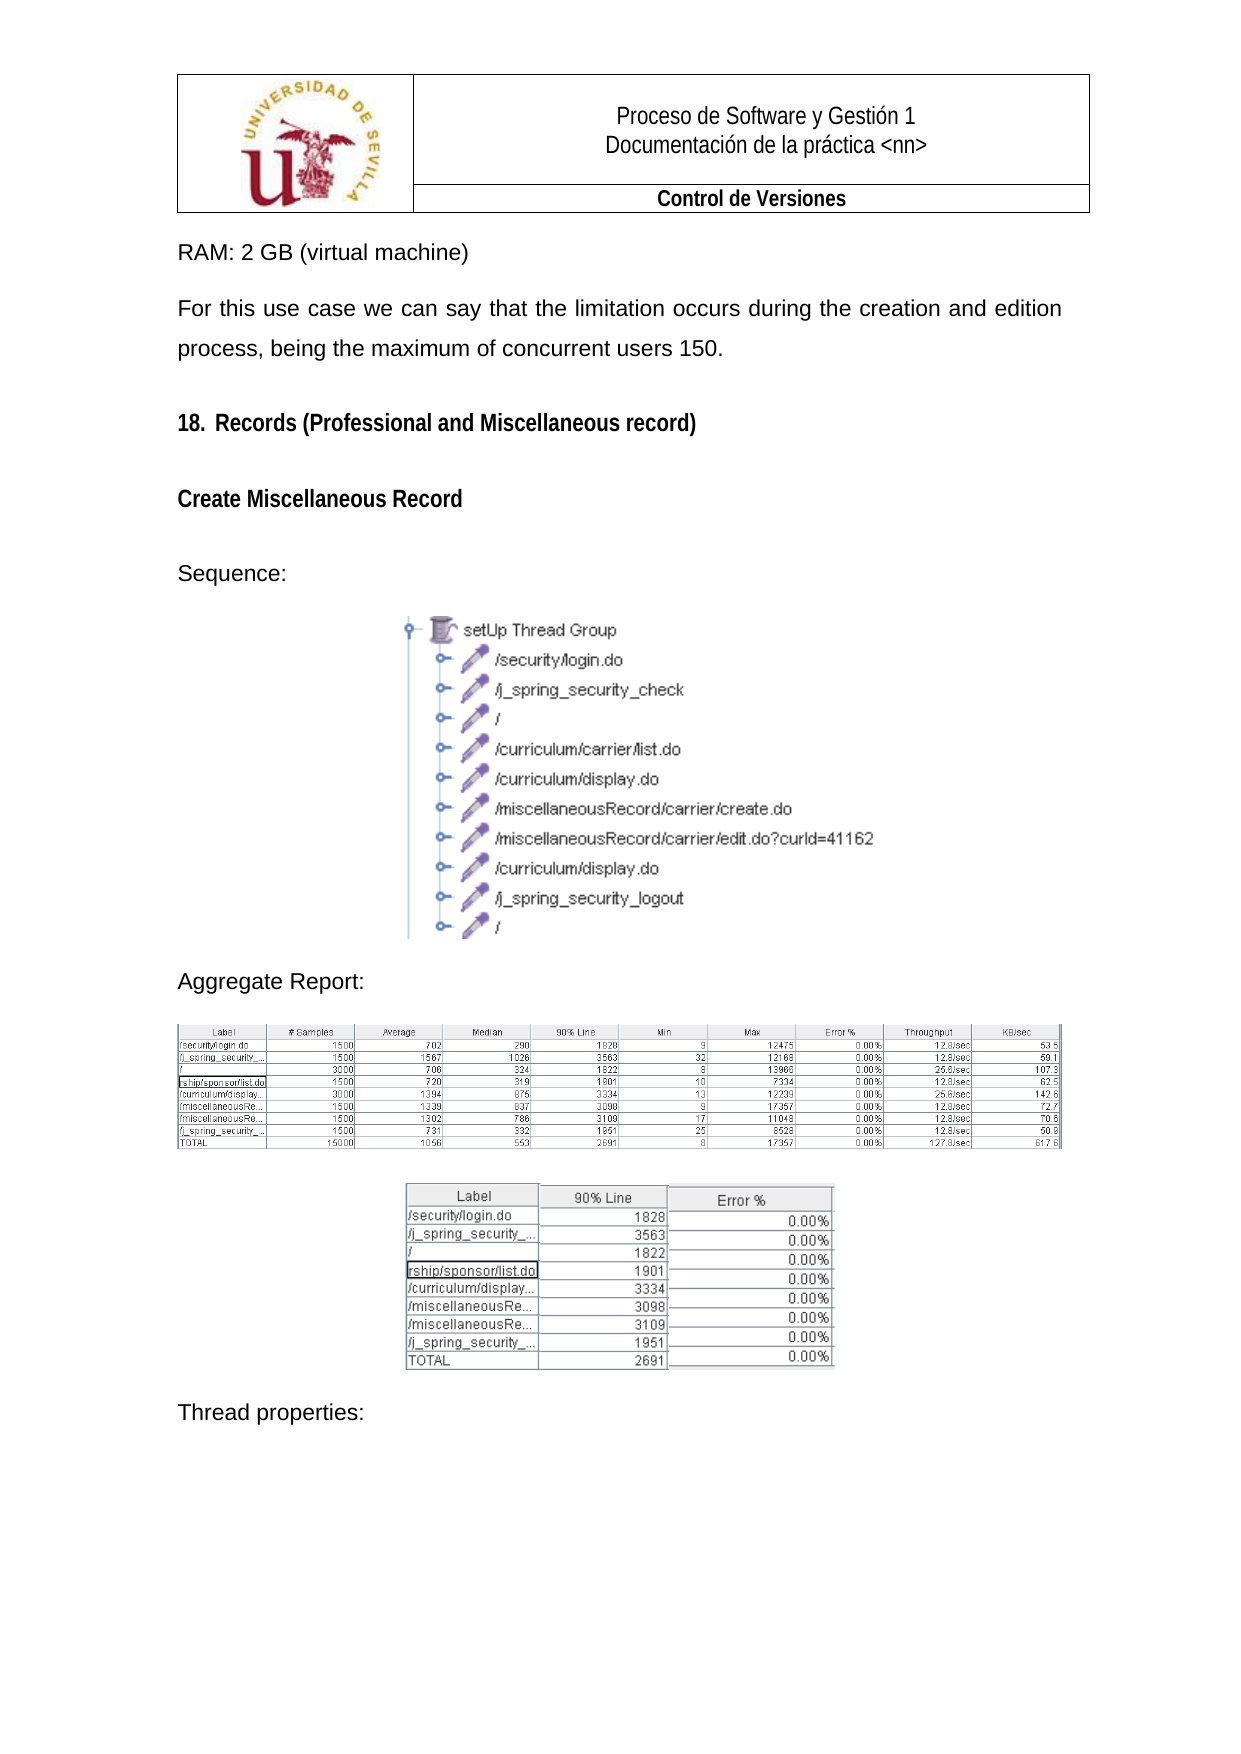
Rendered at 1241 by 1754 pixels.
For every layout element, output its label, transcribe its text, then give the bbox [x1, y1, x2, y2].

subtitle Create Miscellaneous Record [177, 484, 1063, 512]
text Thread properties: [177, 1399, 1063, 1426]
picture [405, 1183, 835, 1370]
picture [177, 1024, 1063, 1149]
subtitle Records (Professional and Miscellaneous record) [177, 408, 1063, 436]
text RAM: 2 GB (virtual machine) [177, 239, 1063, 266]
text Aggregate Report: [177, 968, 1063, 994]
text For this use case we can say that the limitation occurs during the creation and edition process, being the maximum of concurrent users 150. [177, 295, 1063, 361]
picture [386, 616, 884, 939]
picture [240, 79, 381, 208]
text Sequence: [177, 560, 1063, 586]
